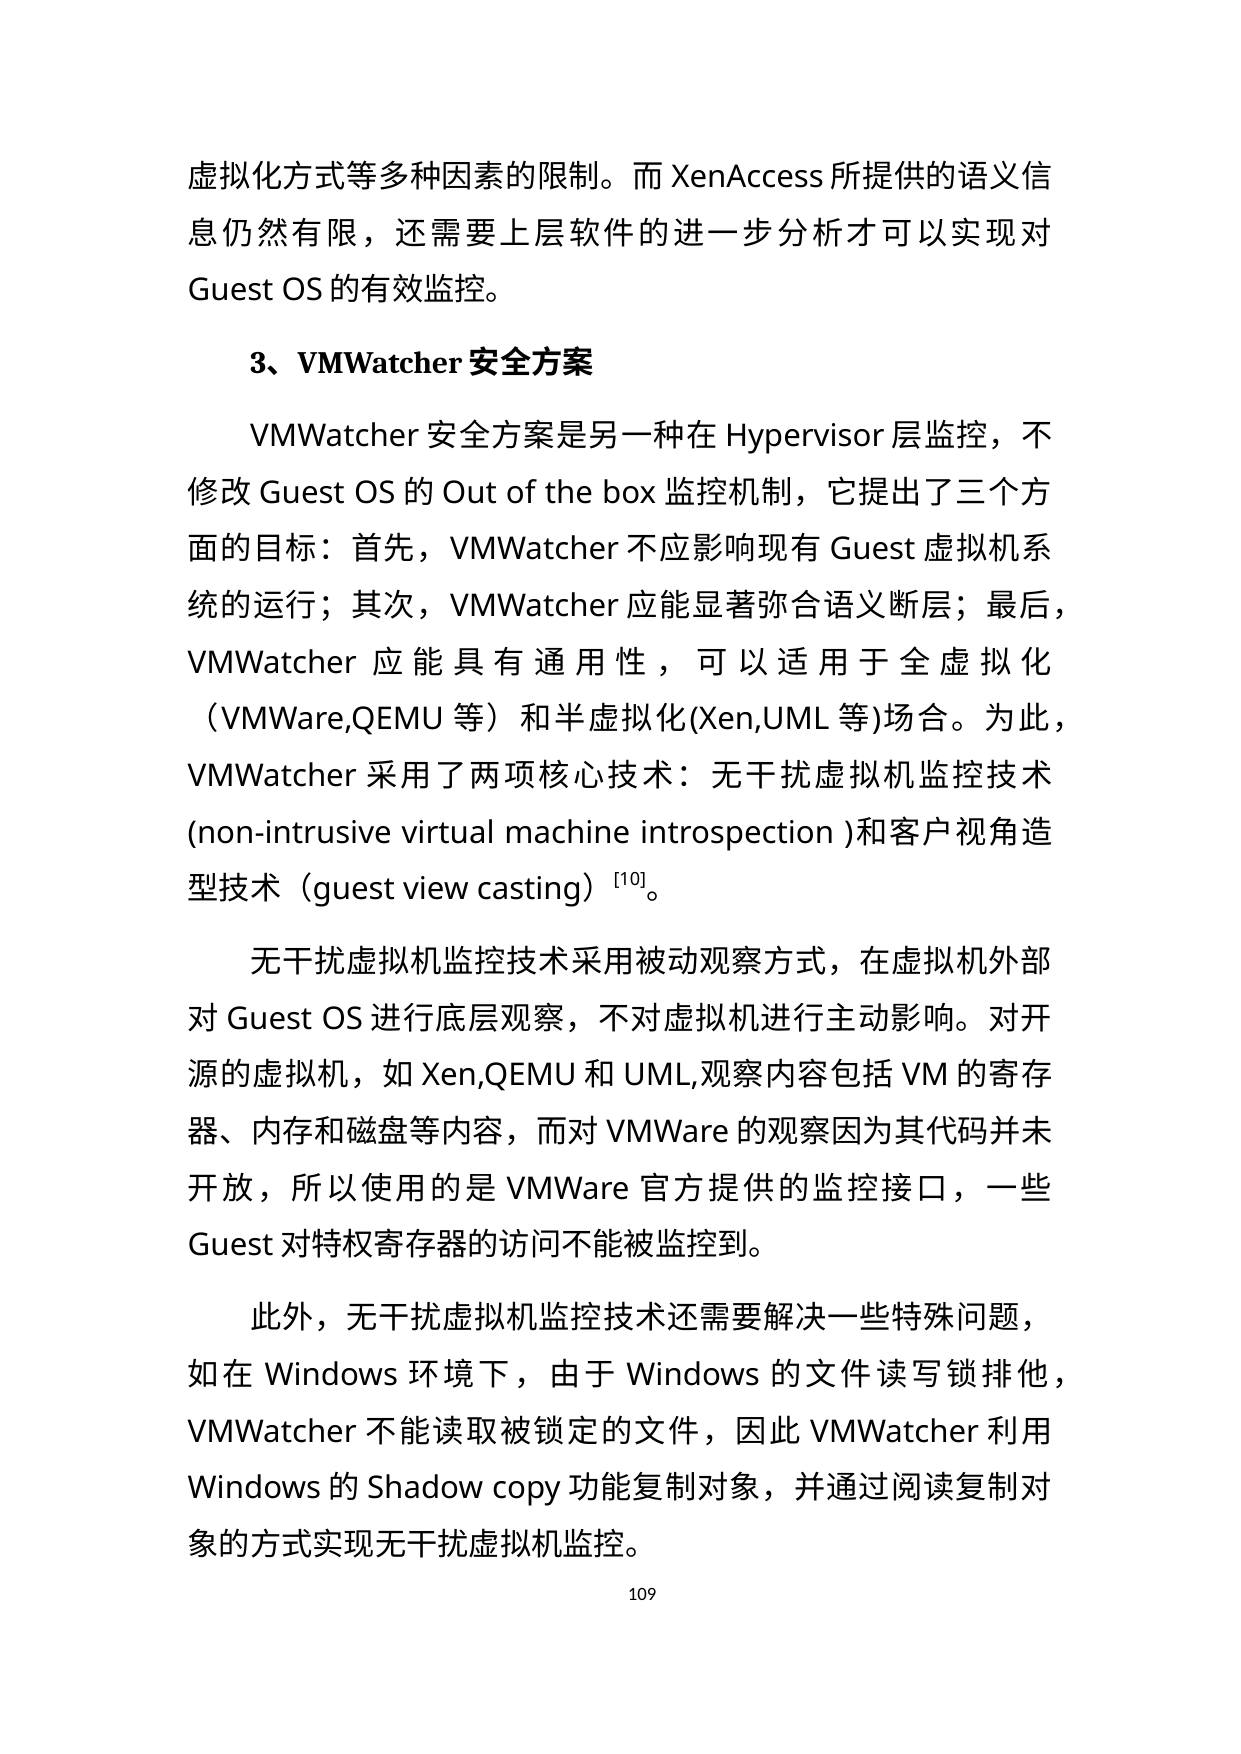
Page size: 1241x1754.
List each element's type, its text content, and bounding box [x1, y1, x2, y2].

text 此外，无干扰虚拟机监控技术还需要解决一些特殊问题，如在Windows环境下，由于Windows的文件读写锁排他，VMWatcher不能读取被锁定的文件，因此VMWatcher利用Windows的Shadow copy功能复制对象，并通过阅读复制对象的方式实现无干扰虚拟机监控。 [187, 1293, 1053, 1564]
subtitle 3、VMWatcher安全方案 [187, 337, 1053, 383]
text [187, 151, 1053, 310]
text 无干扰虚拟机监控技术采用被动观察方式，在虚拟机外部对Guest OS进行底层观察，不对虚拟机进行主动影响。对开源的虚拟机，如Xen,QEMU和UML,观察内容包括VM的寄存器、内存和磁盘等内容，而对VMWare的观察因为其代码并未开放，所以使用的是VMWare官方提供的监控接口，一些Guest对特权寄存器的访问不能被监控到。 [187, 936, 1053, 1265]
text VMWatcher安全方案是另一种在Hypervisor层监控，不修改Guest OS的Out of the box监控机制，它提出了三个方面的目标：首先，VMWatcher不应影响现有Guest虚拟机系统的运行；其次，VMWatcher应能显著弥合语义断层；最后，VMWatcher应能具有通用性，可以适用于全虚拟化（VMWare,QEMU等）和半虚拟化(Xen,UML等)场合。为此，VMWatcher采用了两项核心技术：无干扰虚拟机监控技术(non-intrusive virtual machine introspection )和客户视角造型技术（guest view casting）[10]。 [187, 410, 1053, 909]
